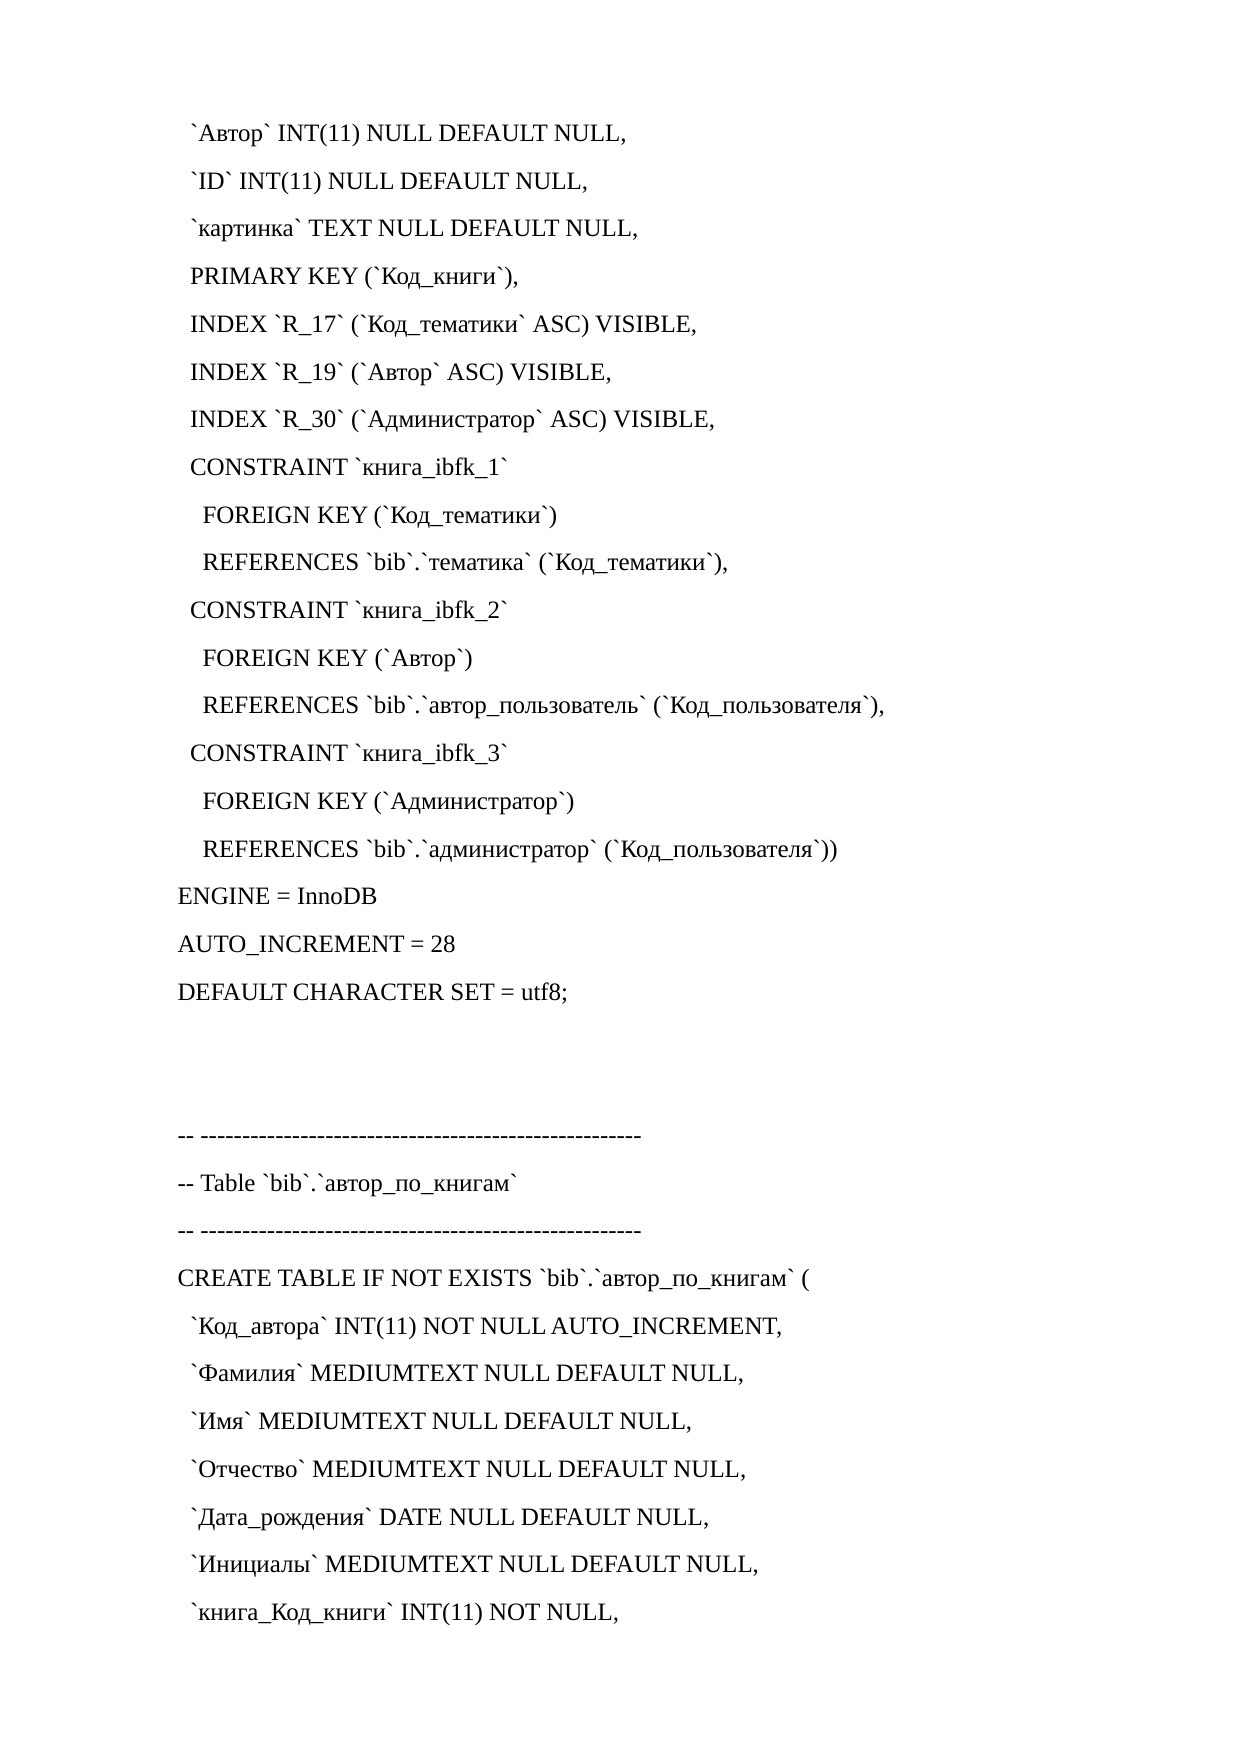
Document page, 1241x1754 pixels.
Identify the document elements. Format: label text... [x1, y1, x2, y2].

text CONSTRAINT `книга_ibfk_3` [177, 738, 1152, 767]
text REFERENCES `bib`.`автор_пользователь` (`Код_пользователя`), [177, 691, 1152, 719]
text `Инициалы` MEDIUMTEXT NULL DEFAULT NULL, [177, 1549, 1152, 1578]
text -- ----------------------------------------------------- [177, 1215, 1152, 1244]
text AUTO_INCREMENT = 28 [177, 929, 1152, 958]
text `Код_автора` INT(11) NOT NULL AUTO_INCREMENT, [177, 1311, 1152, 1339]
text FOREIGN KEY (`Автор`) [177, 643, 1152, 672]
text INDEX `R_19` (`Автор` ASC) VISIBLE, [177, 357, 1152, 385]
text `книга_Код_книги` INT(11) NOT NULL, [177, 1597, 1152, 1626]
text `Дата_рождения` DATE NULL DEFAULT NULL, [177, 1502, 1152, 1530]
text PRIMARY KEY (`Код_книги`), [177, 261, 1152, 290]
text `Имя` MEDIUMTEXT NULL DEFAULT NULL, [177, 1406, 1152, 1435]
text `картинка` TEXT NULL DEFAULT NULL, [177, 213, 1152, 242]
text DEFAULT CHARACTER SET = utf8; [177, 977, 1152, 1006]
text FOREIGN KEY (`Администратор`) [177, 786, 1152, 815]
text `Фамилия` MEDIUMTEXT NULL DEFAULT NULL, [177, 1358, 1152, 1387]
text REFERENCES `bib`.`тематика` (`Код_тематики`), [177, 547, 1152, 576]
text FOREIGN KEY (`Код_тематики`) [177, 500, 1152, 528]
text -- Table `bib`.`автор_по_книгам` [177, 1168, 1152, 1196]
text ENGINE = InnoDB [177, 881, 1152, 910]
text CONSTRAINT `книга_ibfk_2` [177, 595, 1152, 624]
text -- ----------------------------------------------------- [177, 1120, 1152, 1149]
text `Отчество` MEDIUMTEXT NULL DEFAULT NULL, [177, 1454, 1152, 1483]
text INDEX `R_30` (`Администратор` ASC) VISIBLE, [177, 404, 1152, 433]
text REFERENCES `bib`.`администратор` (`Код_пользователя`)) [177, 834, 1152, 862]
text `Автор` INT(11) NULL DEFAULT NULL, [177, 118, 1152, 147]
text `ID` INT(11) NULL DEFAULT NULL, [177, 166, 1152, 194]
text INDEX `R_17` (`Код_тематики` ASC) VISIBLE, [177, 309, 1152, 338]
text CONSTRAINT `книга_ibfk_1` [177, 452, 1152, 481]
text CREATE TABLE IF NOT EXISTS `bib`.`автор_по_книгам` ( [177, 1263, 1152, 1292]
